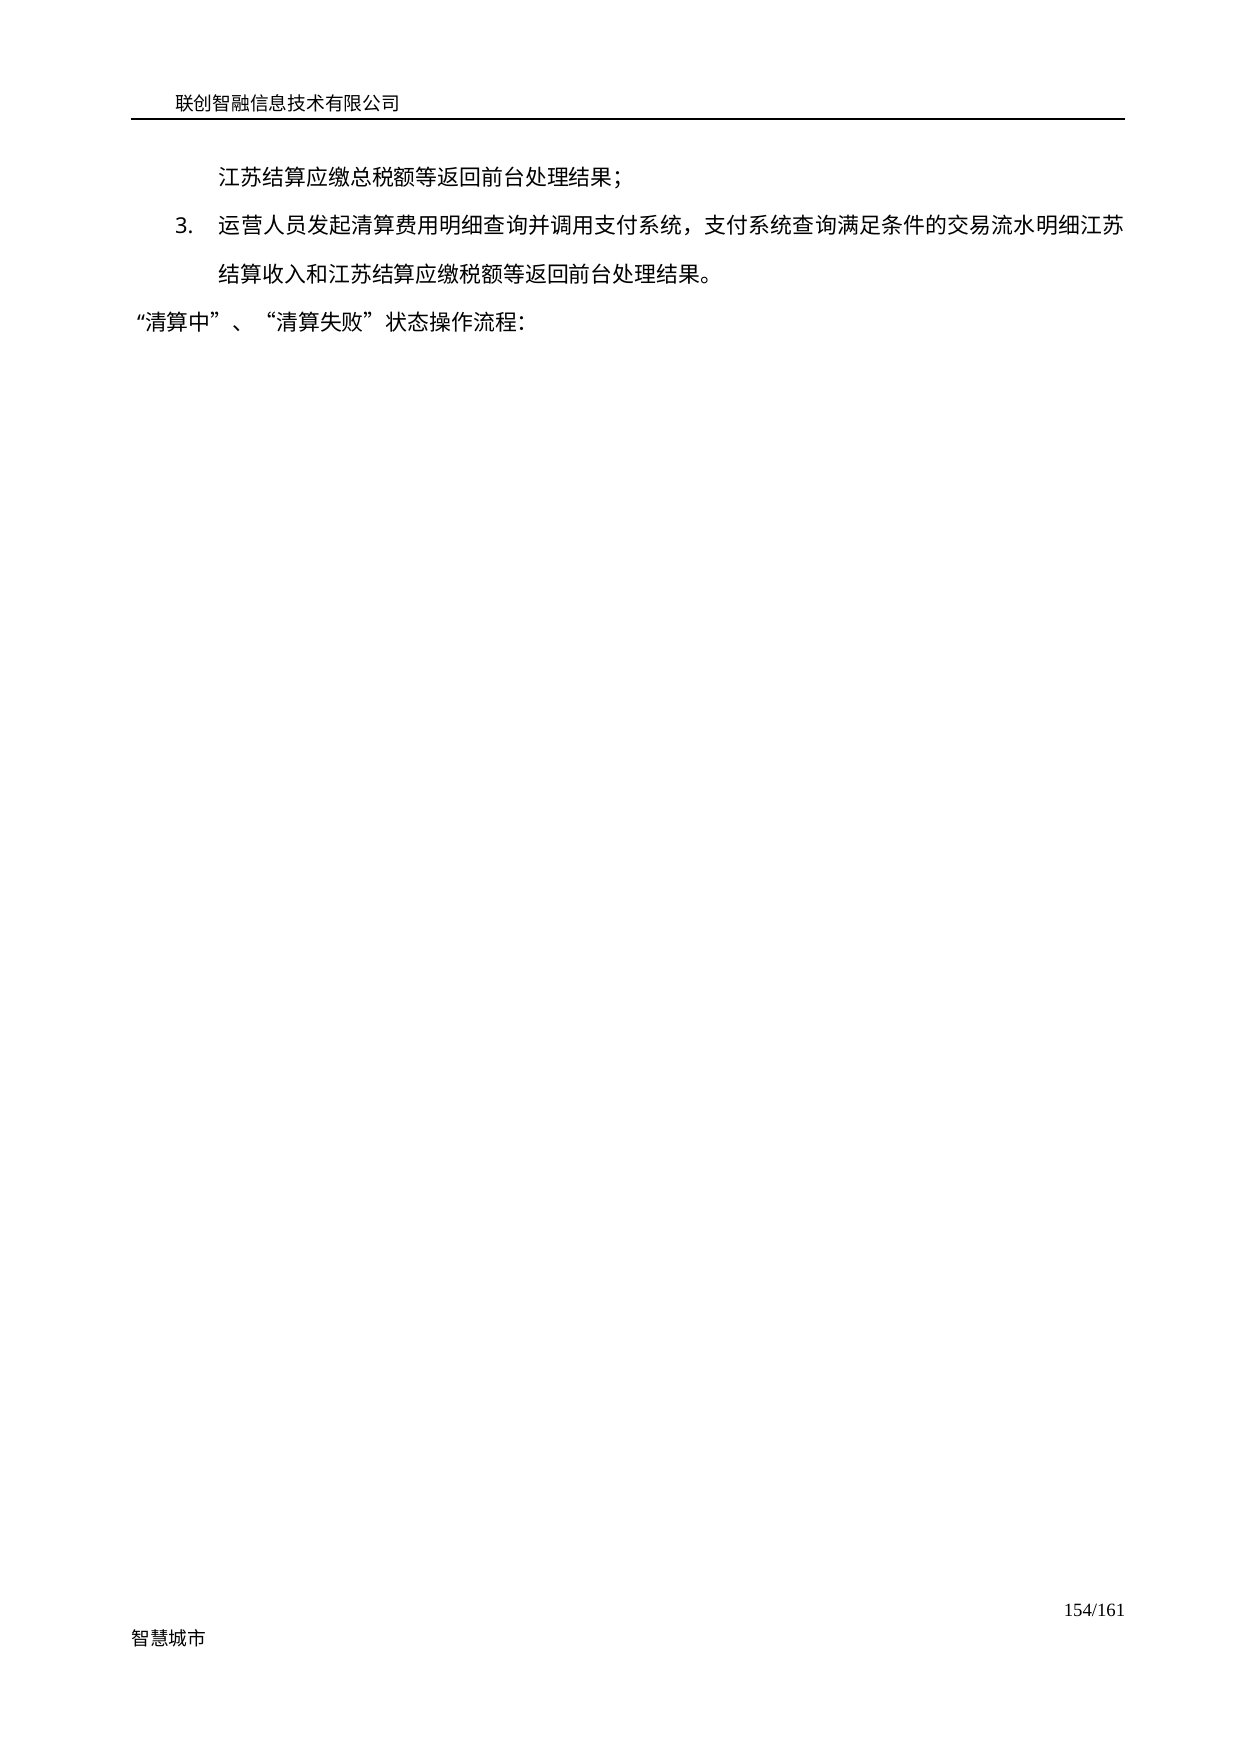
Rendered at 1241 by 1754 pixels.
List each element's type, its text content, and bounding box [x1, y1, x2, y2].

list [175, 159, 1125, 192]
list 运营人员发起清算费用明细查询并调用支付系统，支付系统查询满足条件的交易流水明细江苏结算收入和江苏结算应缴税额等返回前台处理结果。 [175, 207, 1125, 289]
text “清算中”、“清算失败”状态操作流程： [131, 304, 1125, 337]
